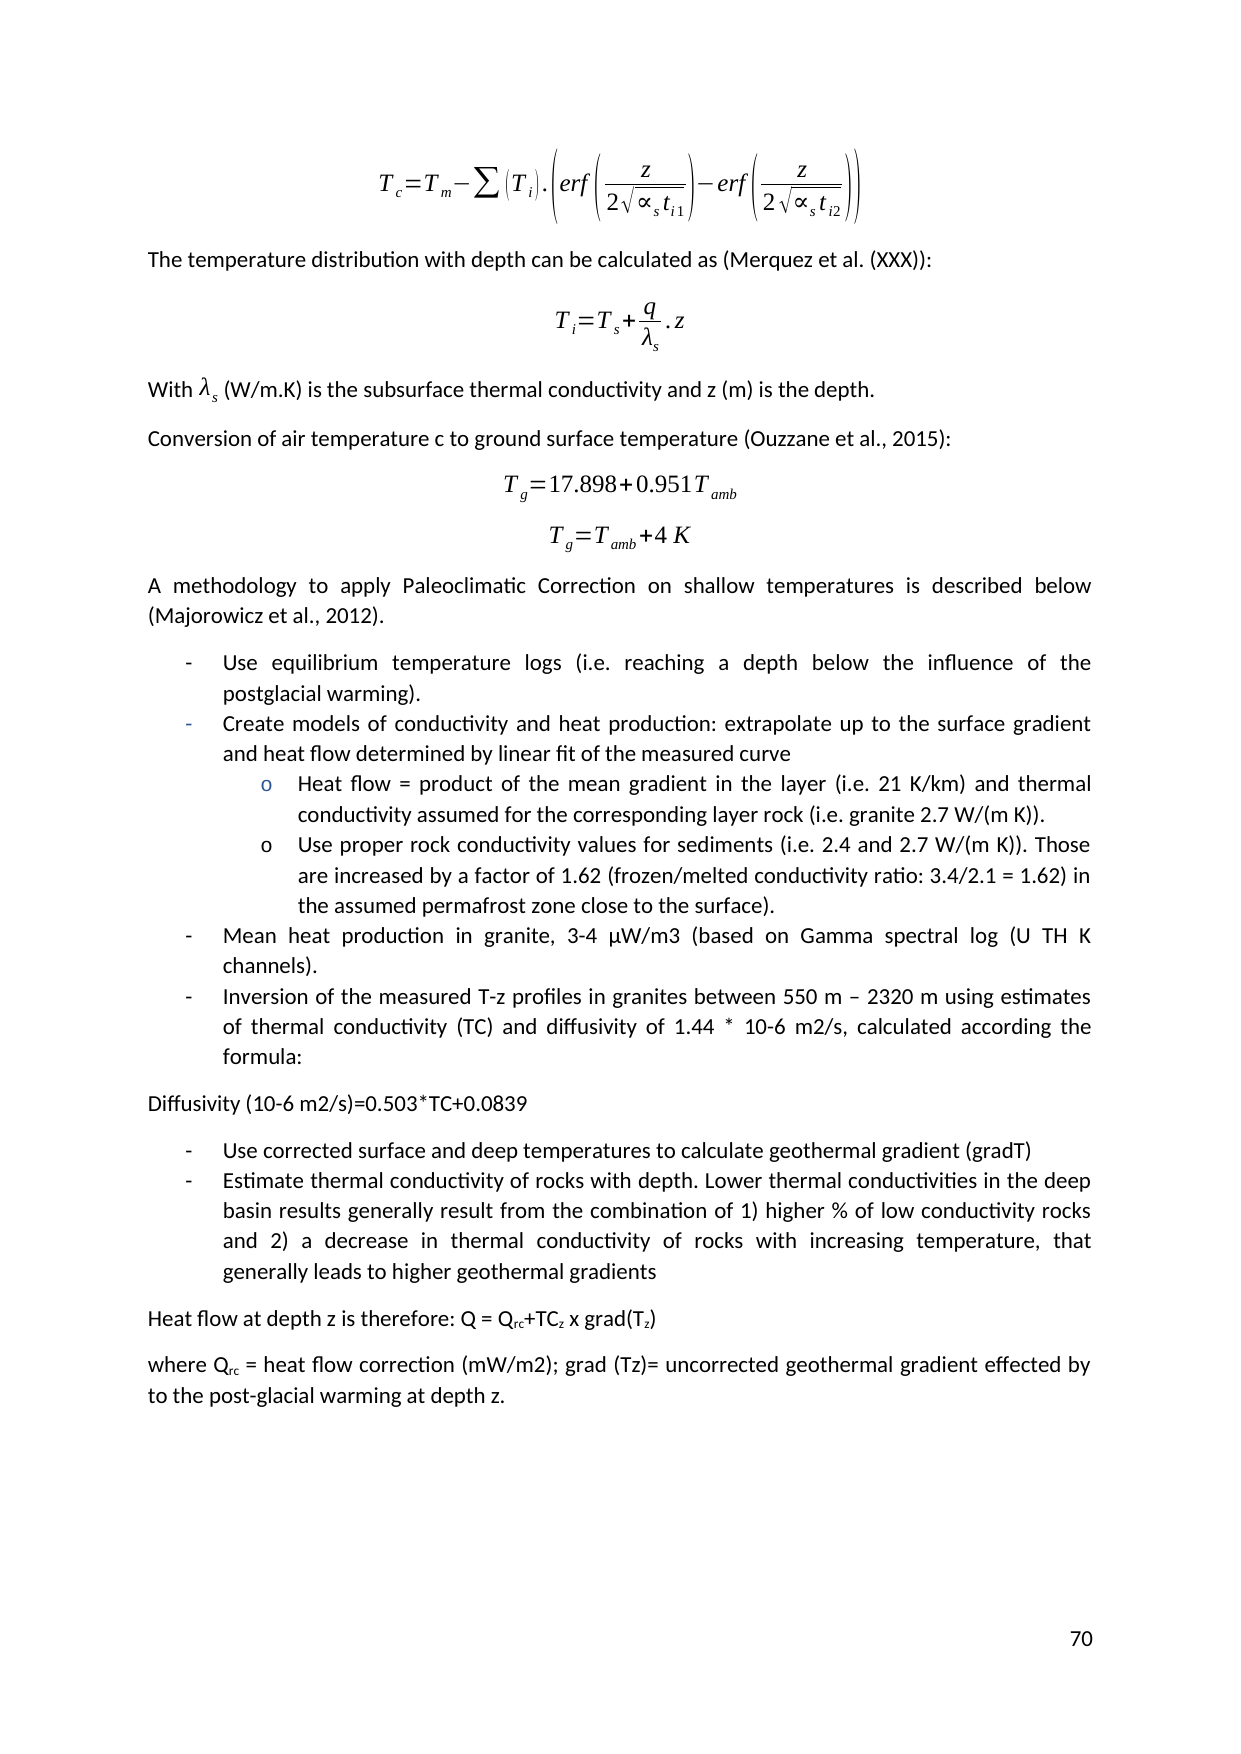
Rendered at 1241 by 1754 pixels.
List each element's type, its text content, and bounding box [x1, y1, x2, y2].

text With (W/m.K) is the subsurface thermal conductivity and z (m) is the depth. [148, 374, 1093, 405]
text A methodology to apply Paleoclimatic Correction on shallow temperatures is described below (Majorowicz et al., 2012). [148, 571, 1093, 630]
list Use proper rock conductivity values for sediments (i.e. 2.4 and 2.7 W/(m K)). Those are increased by a factor of 1.62 (frozen/melted conductivity ratio: 3.4/2.1 = 1.62) in the assumed permafrost zone close to the surface). [260, 830, 1093, 919]
list Inversion of the measured T-z profiles in granites between 550 m – 2320 m using estimates of thermal conductivity (TC) and diffusivity of 1.44 * 10-6 m2/s, calculated according the formula: [185, 982, 1093, 1070]
text Heat flow at depth z is therefore: Q = Qrc+TCz x grad(Tz) [148, 1304, 1093, 1332]
text where Qrc = heat flow correction (mW/m2); grad (Tz)= uncorrected geothermal gradient effected by to the post-glacial warming at depth z. [148, 1351, 1093, 1409]
list Use corrected surface and deep temperatures to calculate geothermal gradient (gradT) [185, 1136, 1093, 1164]
text Diffusivity (10-6 m2/s)=0.503*TC+0.0839 [148, 1089, 1093, 1117]
list Create models of conductivity and heat production: extrapolate up to the surface gradient and heat flow determined by linear fit of the measured curve [185, 709, 1093, 767]
text The temperature distribution with depth can be calculated as (Merquez et al. (XXX)): [148, 246, 1093, 273]
text Conversion of air temperature c to ground surface temperature (Ouzzane et al., 2015): [148, 424, 1093, 452]
list Heat flow = product of the mean gradient in the layer (i.e. 21 K/km) and thermal conductivity assumed for the corresponding layer rock (i.e. granite 2.7 W/(m K)). [260, 769, 1093, 828]
list Use equilibrium temperature logs (i.e. reaching a depth below the influence of the postglacial warming). [185, 648, 1093, 707]
list Mean heat production in granite, 3-4 µW/m3 (based on Gamma spectral log (U TH K channels). [185, 921, 1093, 980]
list Estimate thermal conductivity of rocks with depth. Lower thermal conductivities in the deep basin results generally result from the combination of 1) higher % of low conductivity rocks and 2) a decrease in thermal conductivity of rocks with increasing temperature, that generally leads to higher geothermal gradients [185, 1166, 1093, 1285]
